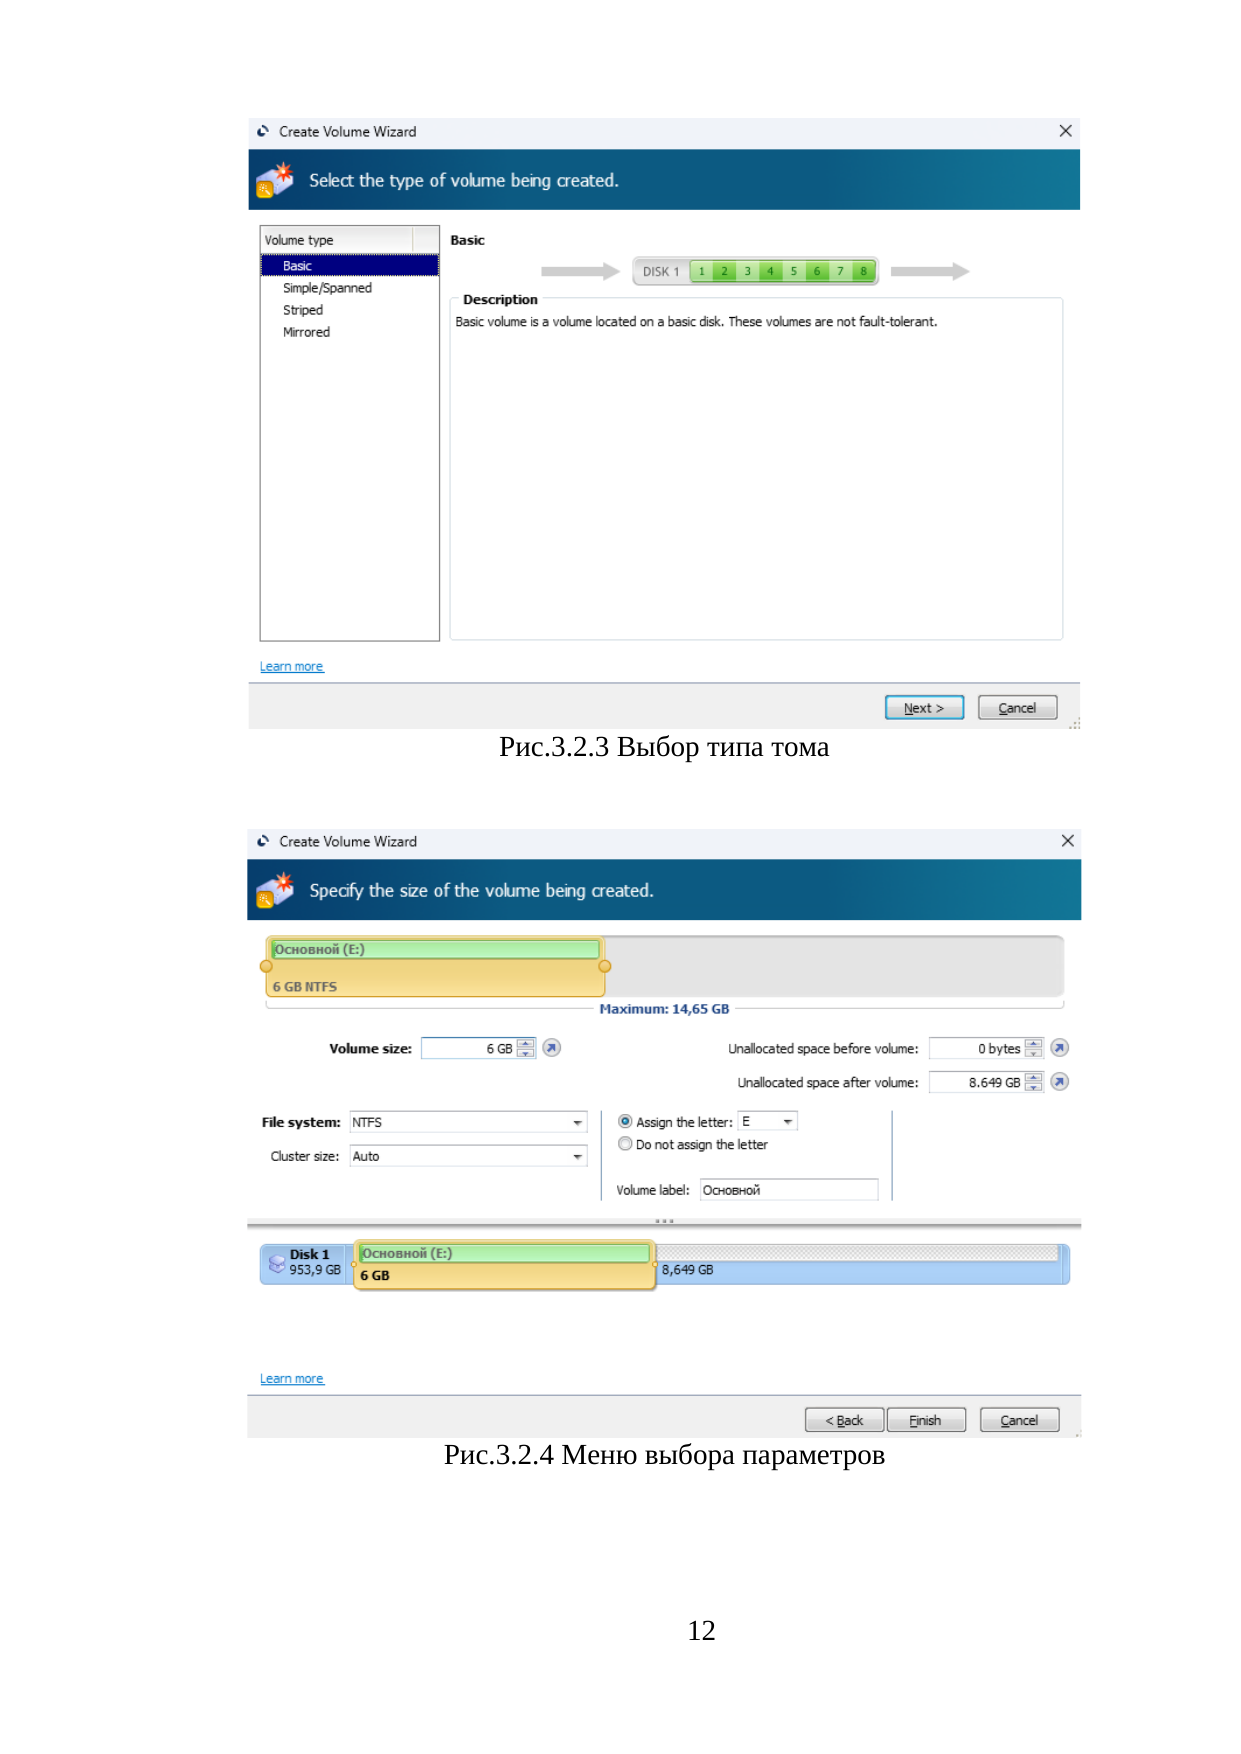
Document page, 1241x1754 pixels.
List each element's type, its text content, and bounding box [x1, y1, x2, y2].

picture [248, 118, 1081, 729]
text Рис.3.2.4 Меню выбора параметров [177, 1437, 1152, 1471]
text Рис.3.2.3 Выбор типа тома [177, 729, 1152, 762]
picture [247, 829, 1082, 1438]
